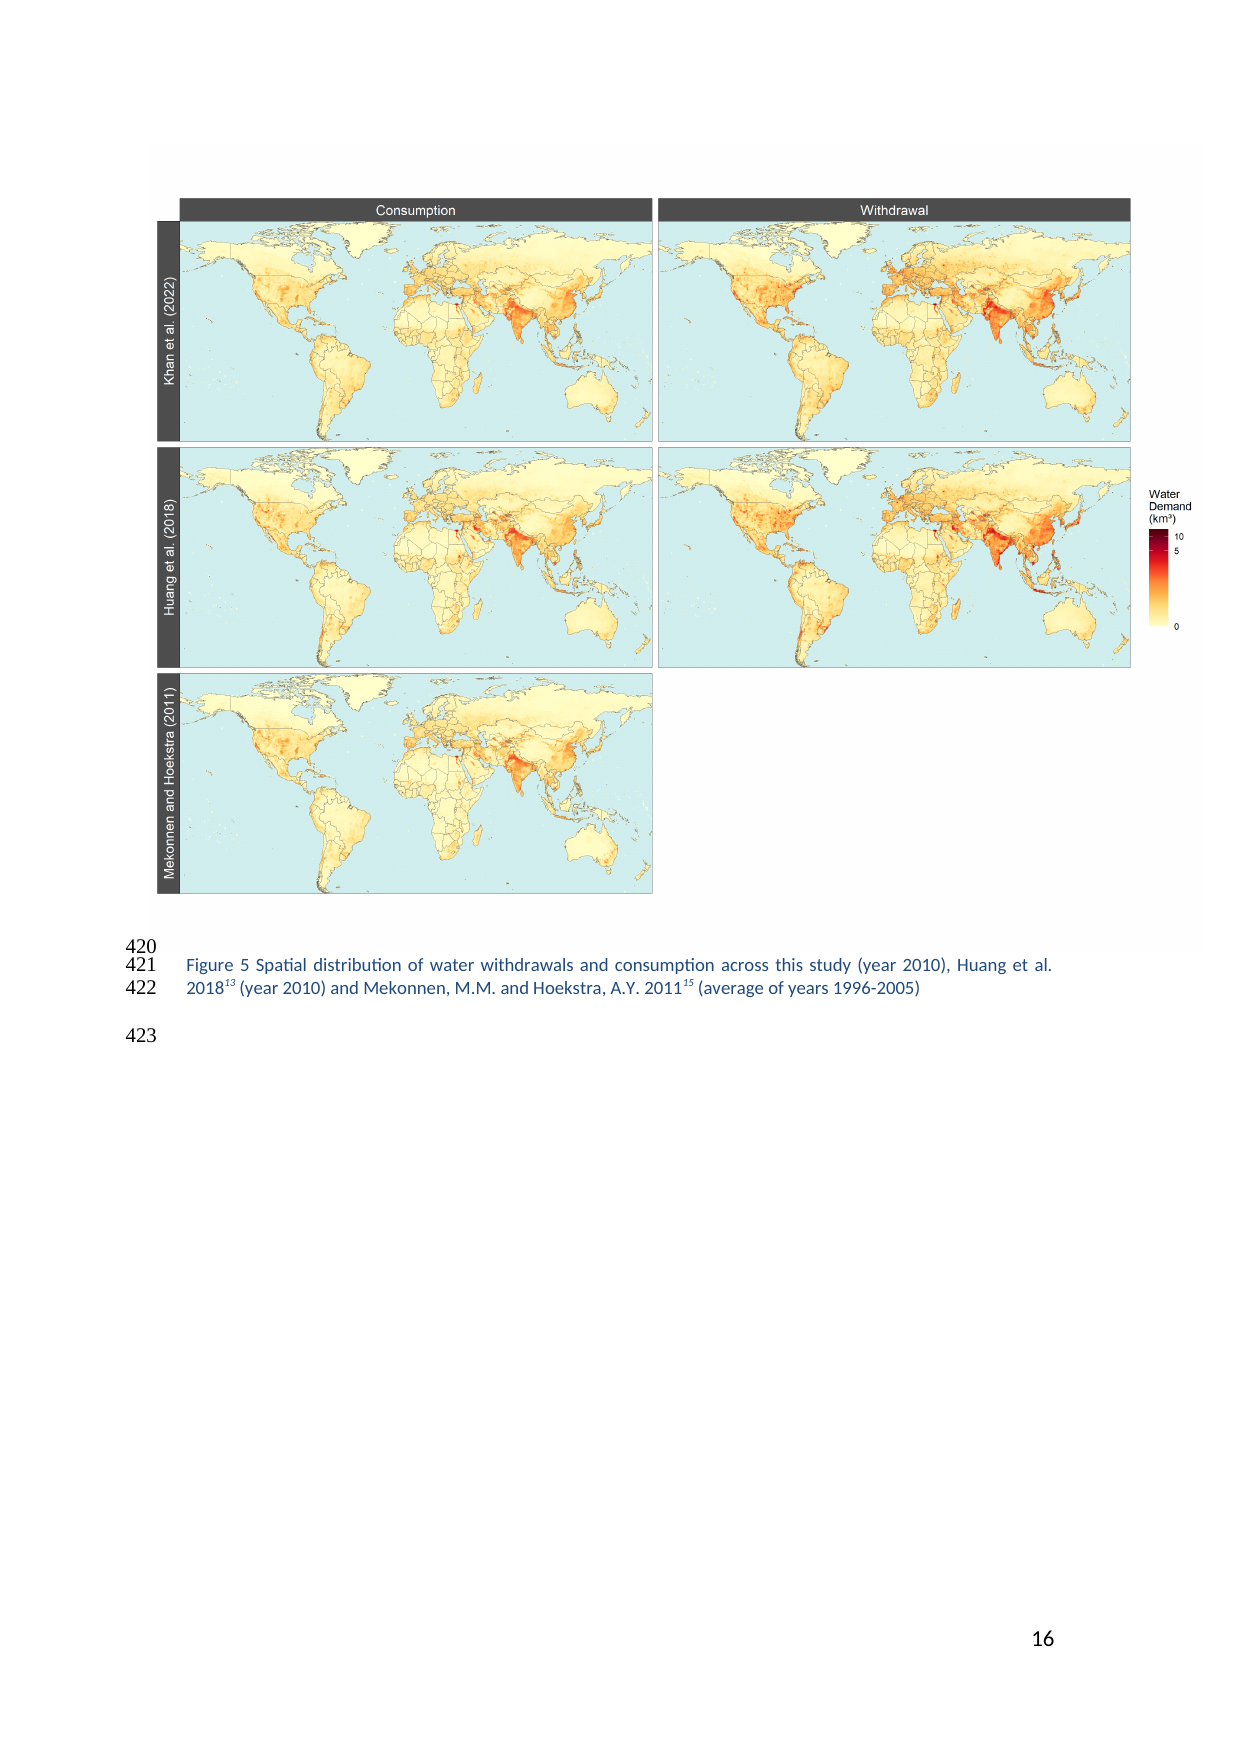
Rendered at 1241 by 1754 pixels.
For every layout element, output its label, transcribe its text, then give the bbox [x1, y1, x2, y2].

picture [148, 141, 1204, 954]
text Figure 5 Spatial distribution of water withdrawals and consumption across this study (year 2010), Huang et al. 201813 (year 2010) and Mekonnen, M.M. and Hoekstra, A.Y. 201115 (average of years 1996-2005) [186, 954, 1054, 999]
